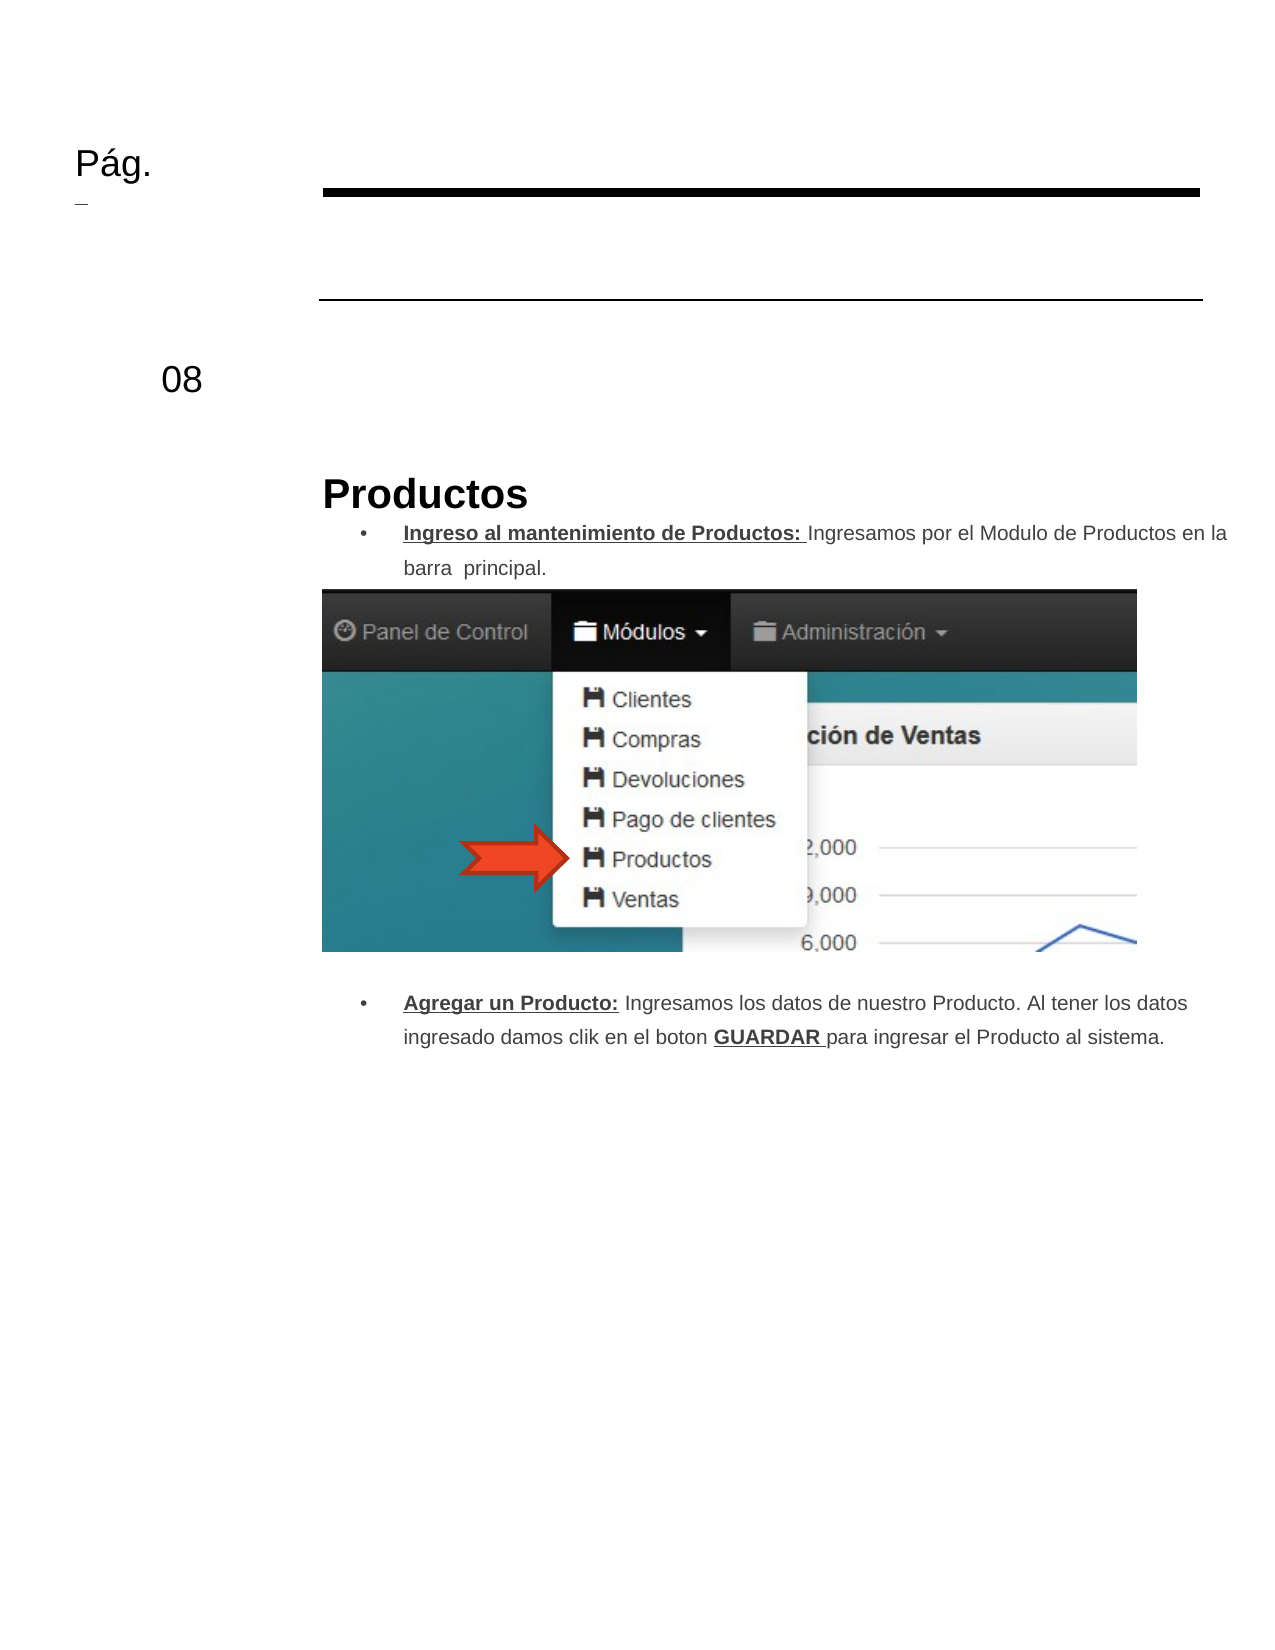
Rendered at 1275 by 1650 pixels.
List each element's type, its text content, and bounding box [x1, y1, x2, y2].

list Ingreso al mantenimiento de Productos: Ingresamos por el Modulo de Productos en la barra principal. [360, 521, 1232, 579]
list Agregar un Producto: Ingresamos los datos de nuestro Producto. Al tener los datos ingresado damos clik en el boton GUARDAR para ingresar el Producto al sistema. [360, 991, 1232, 1049]
picture [322, 589, 1137, 952]
text 08 [161, 357, 1244, 400]
subtitle Productos [322, 469, 1244, 517]
